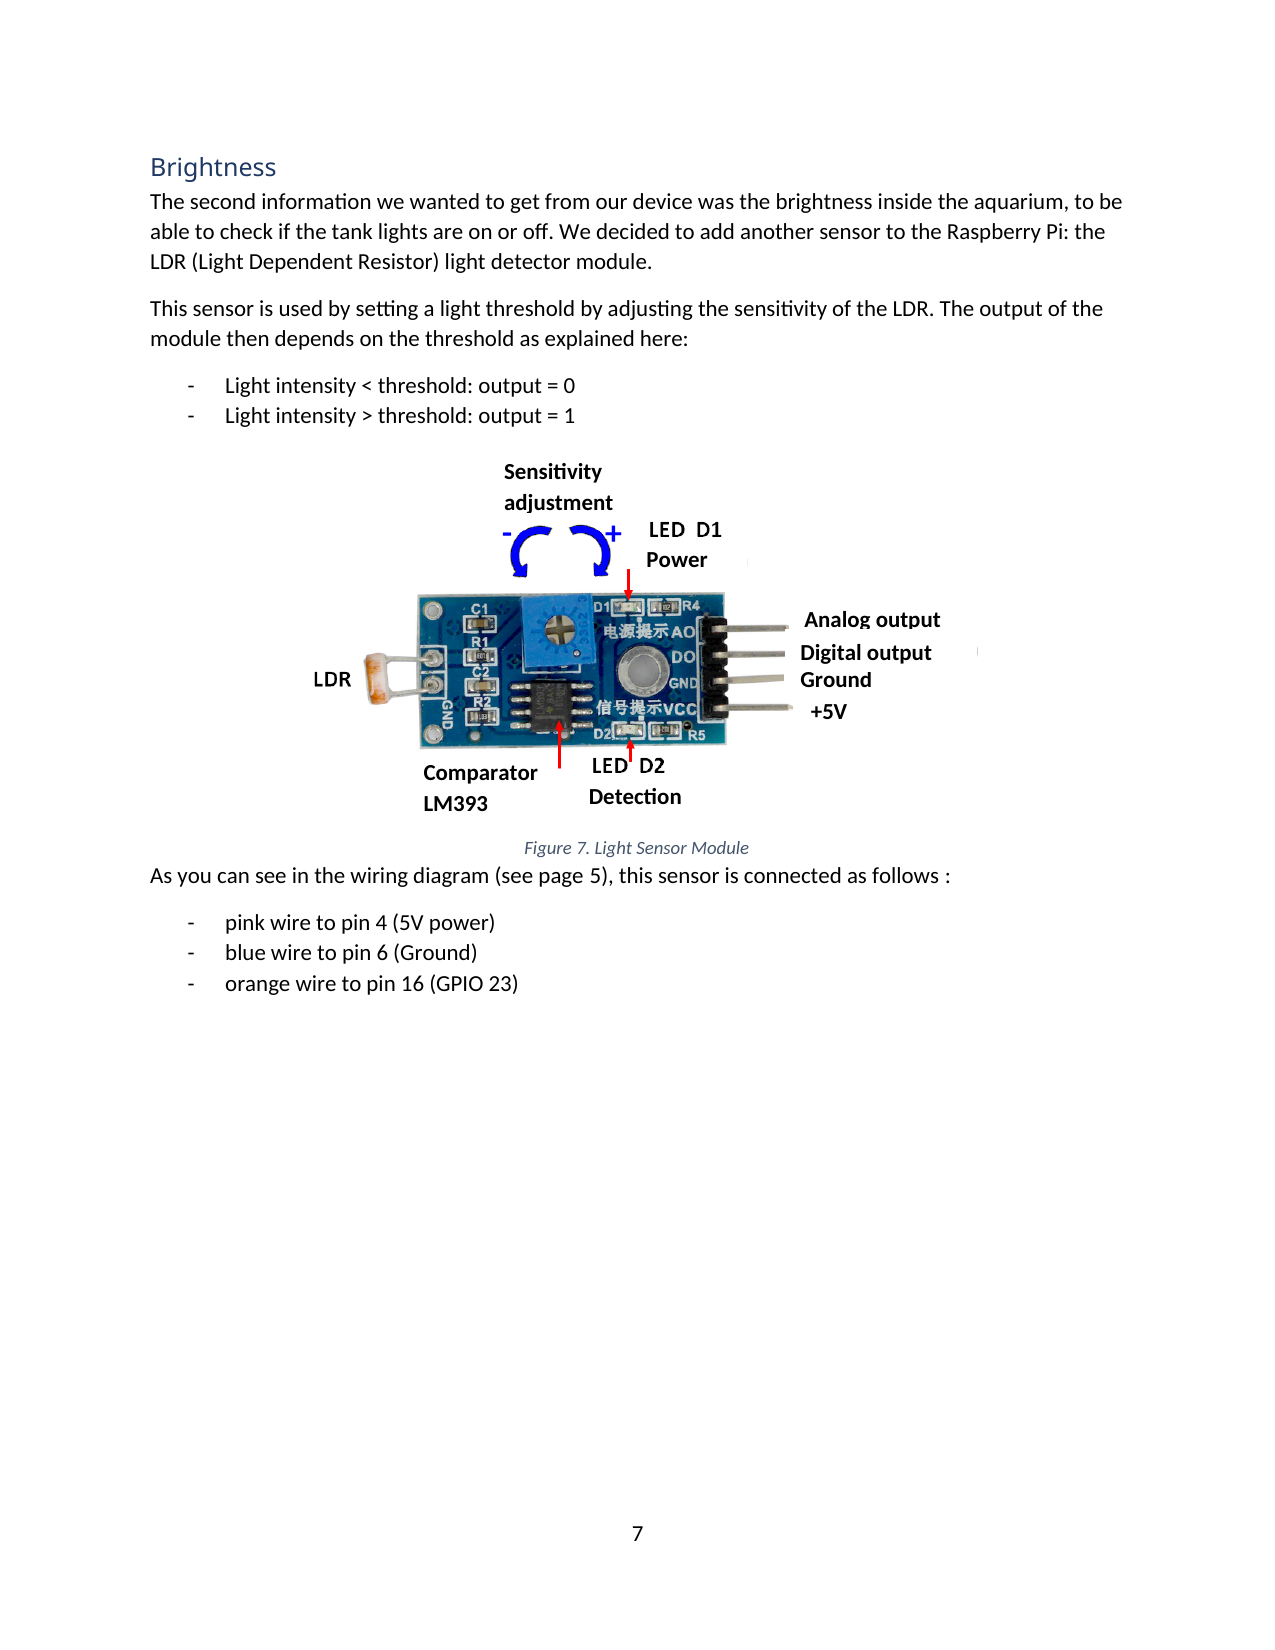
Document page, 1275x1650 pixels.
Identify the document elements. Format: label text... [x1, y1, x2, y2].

list blue wire to pin 6 (Ground) [187, 938, 1125, 966]
list orange wire to pin 16 (GPIO 23) [187, 969, 1125, 997]
picture [297, 459, 978, 827]
list Light intensity > threshold: output = 1 [187, 401, 1125, 429]
list Light intensity < threshold: output = 0 [187, 371, 1125, 399]
subtitle Brightness [150, 150, 1125, 184]
list pink wire to pin 4 (5V power) [187, 908, 1125, 936]
text This sensor is used by setting a light threshold by adjusting the sensitivity of the LDR. The output of the module then depends on the threshold as explained here: [150, 294, 1125, 352]
text The second information we wanted to get from our device was the brightness inside the aquarium, to be able to check if the tank lights are on or off. We decided to add another sensor to the Raspberry Pi: the LDR (Light Dependent Resistor) light detector module. [150, 187, 1125, 275]
